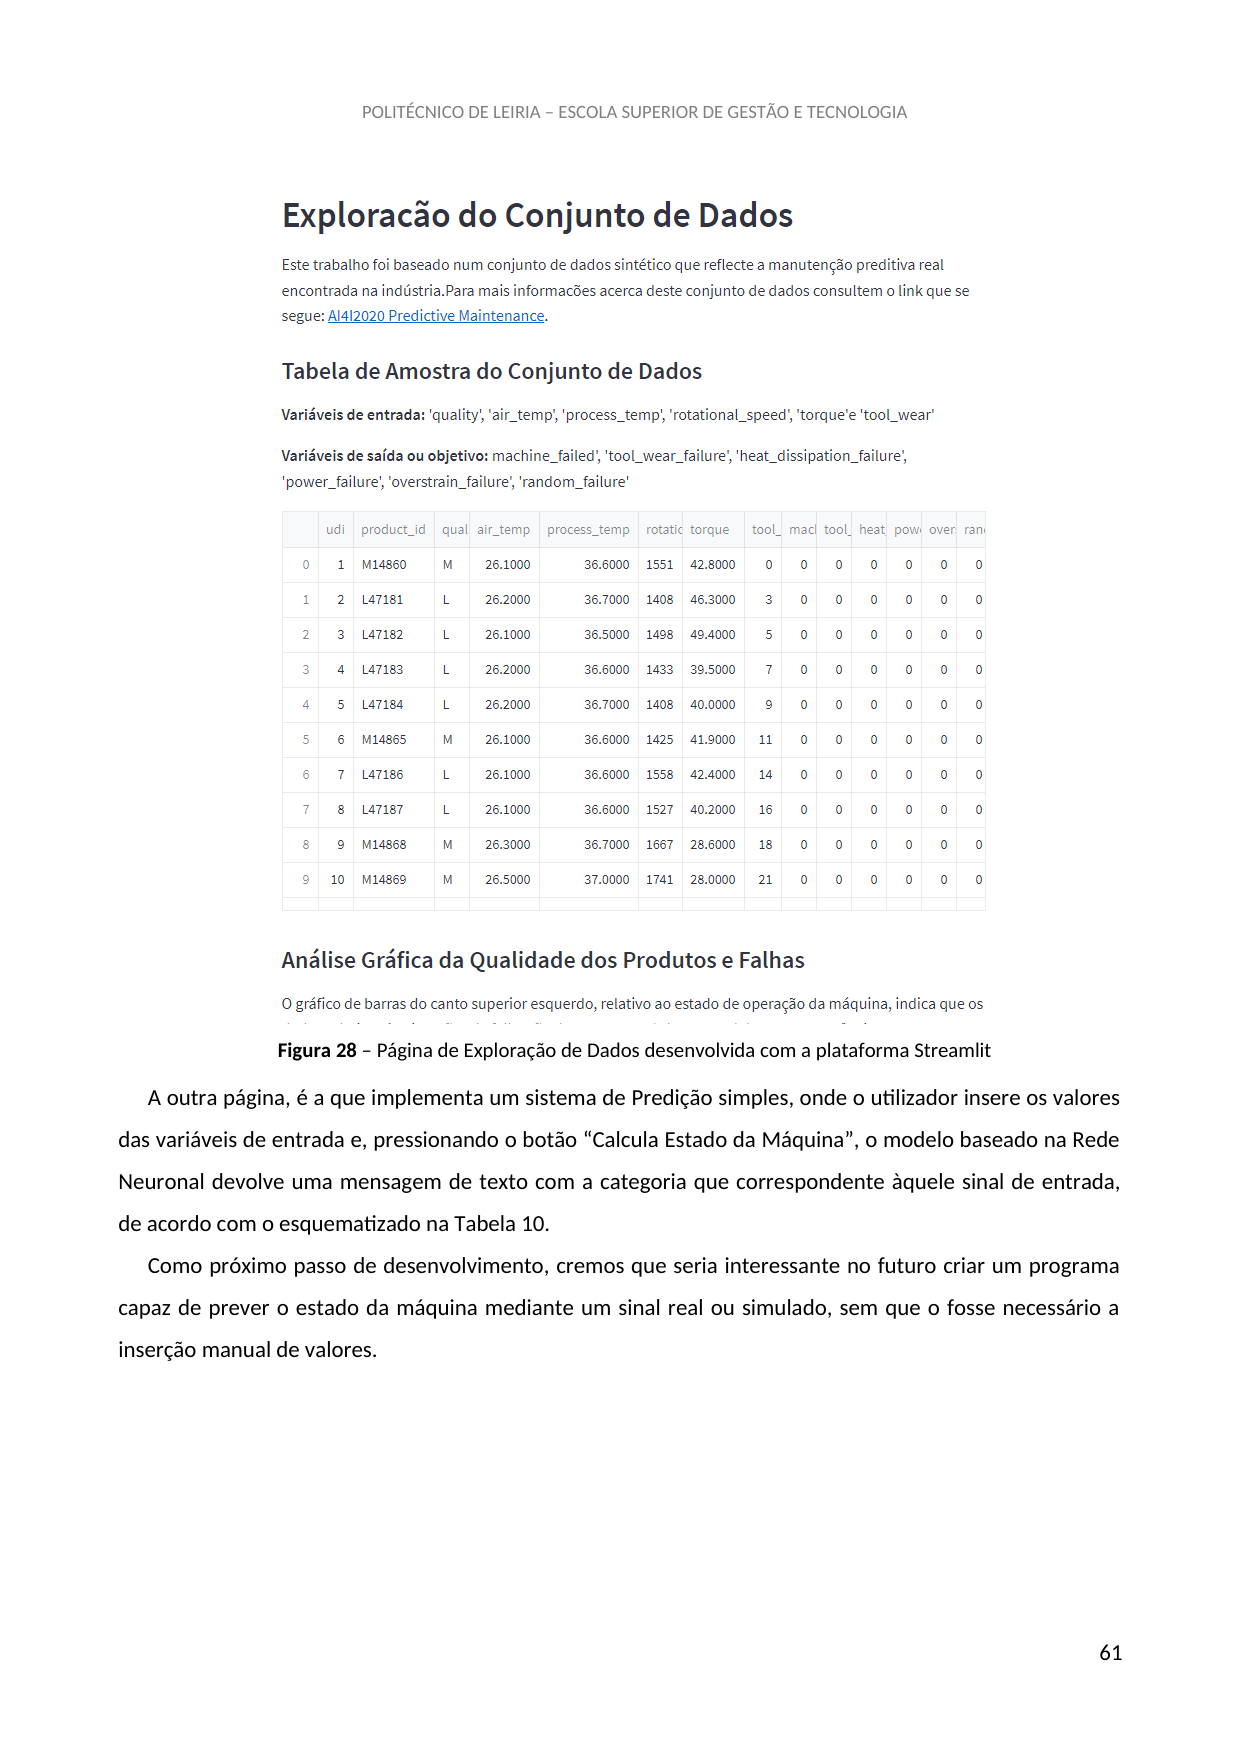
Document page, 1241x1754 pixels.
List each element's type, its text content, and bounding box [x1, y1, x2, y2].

picture [228, 161, 1042, 1024]
text Figura 28 – Página de Exploração de Dados desenvolvida com a plataforma Streamlit [118, 1037, 1122, 1063]
text Como próximo passo de desenvolvimento, cremos que seria interessante no futuro criar um programa capaz de prever o estado da máquina mediante um sinal real ou simulado, sem que o fosse necessário a inserção manual de valores. [118, 1251, 1122, 1363]
text A outra página, é a que implementa um sistema de Predição simples, onde o utilizador insere os valores das variáveis de entrada e, pressionando o botão “Calcula Estado da Máquina”, o modelo baseado na Rede Neuronal devolve uma mensagem de texto com a categoria que correspondente àquele sinal de entrada, de acordo com o esquematizado na Tabela 10. [118, 1083, 1122, 1237]
